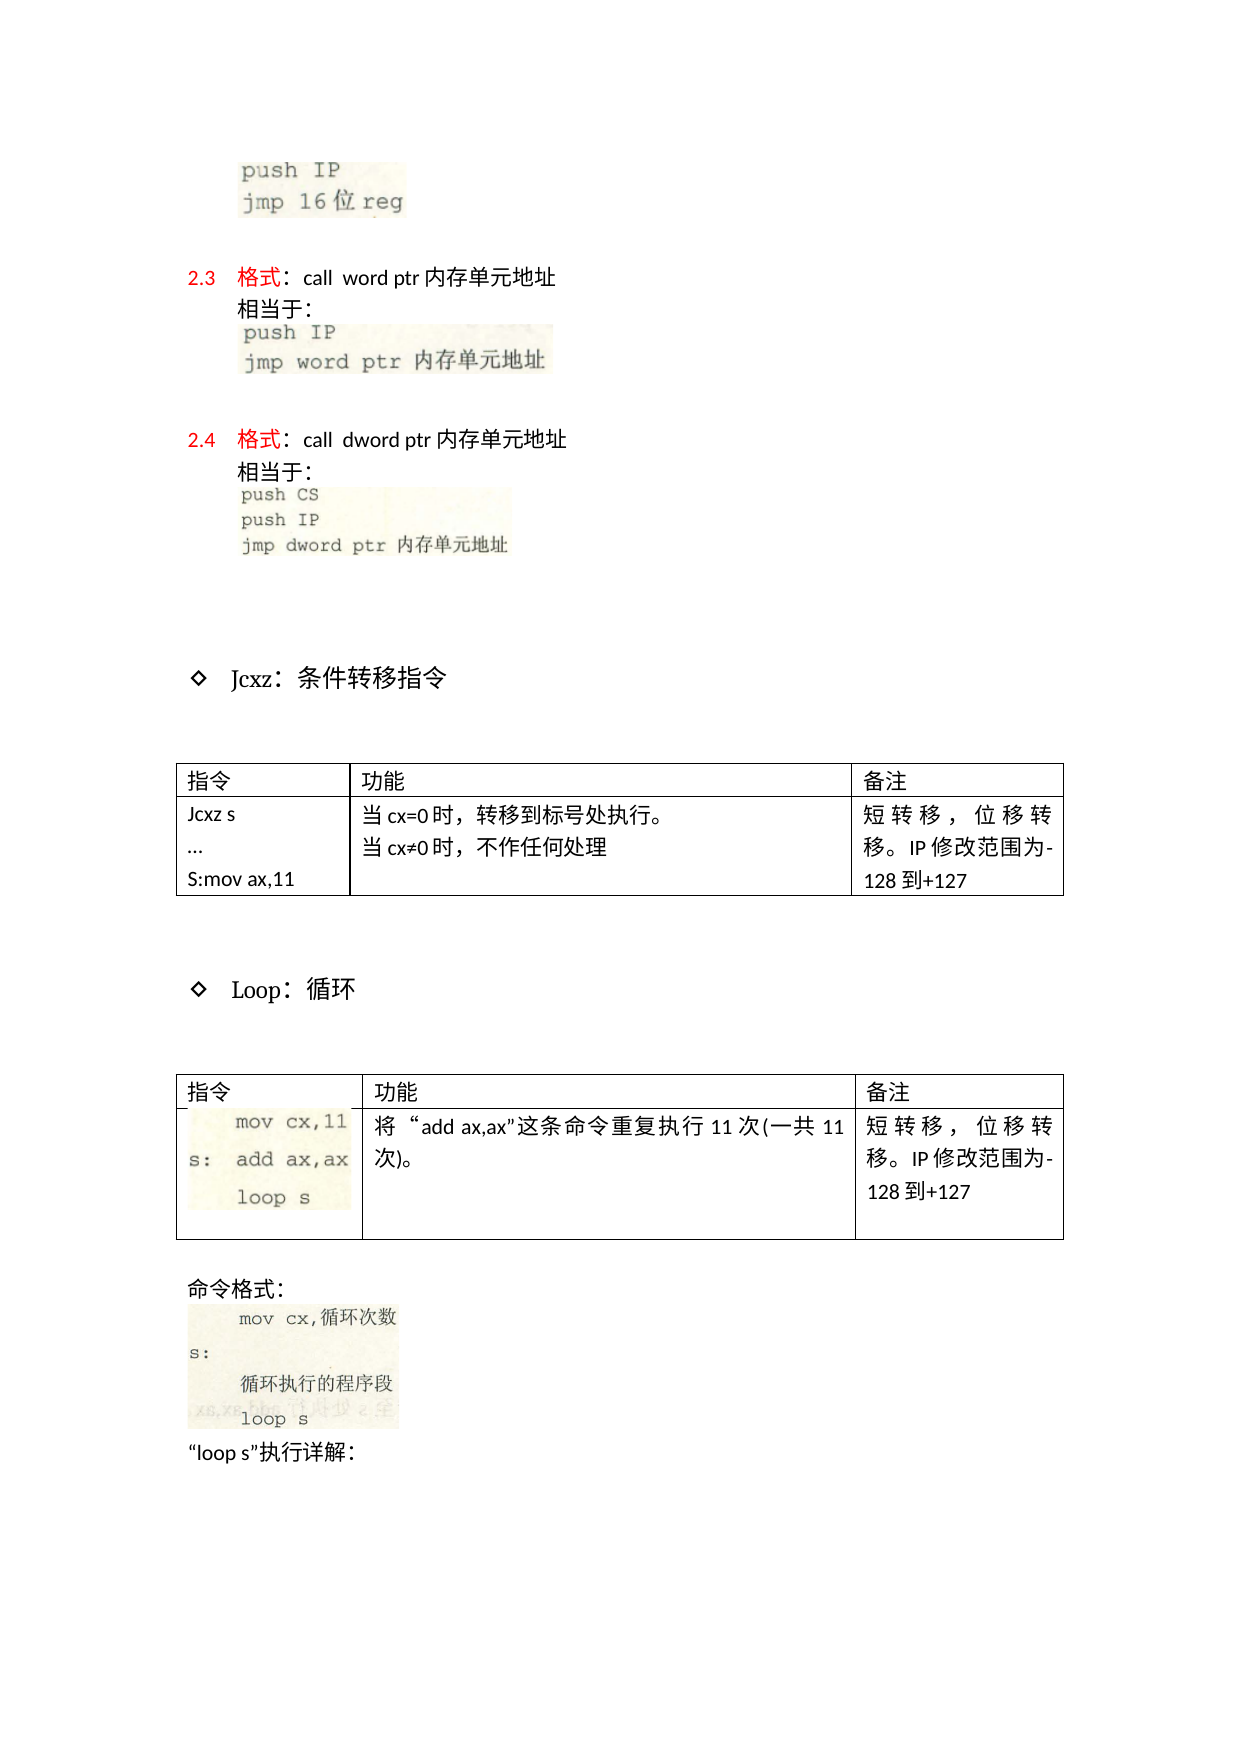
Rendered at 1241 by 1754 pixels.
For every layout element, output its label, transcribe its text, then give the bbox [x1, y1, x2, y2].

picture [187, 1108, 352, 1210]
list 格式：call dword ptr 内存单元地址 [187, 422, 1053, 454]
table_header 备注 [856, 1075, 1063, 1107]
table_cell Jcxz s … S:mov ax,11 [177, 797, 349, 895]
table_header 功能 [363, 1075, 855, 1107]
text 命令格式： [187, 1272, 1053, 1304]
picture [237, 162, 407, 218]
table_cell 将“add ax,ax”这条命令重复执行11次(一共11次)。 [363, 1109, 855, 1238]
table_header 指令 [177, 764, 349, 796]
picture [237, 324, 554, 374]
table_header 指令 [177, 1075, 362, 1107]
table_header 备注 [852, 764, 1063, 796]
subtitle Loop：循环 [187, 955, 1053, 1020]
subtitle Jcxz：条件转移指令 [187, 644, 1053, 709]
table_cell 短转移，位移转移。IP修改范围为-128到+127 [856, 1109, 1063, 1238]
table_header 功能 [351, 764, 851, 796]
list 相当于： [237, 454, 1053, 487]
table_cell [177, 1109, 362, 1238]
picture [187, 1304, 400, 1429]
text “loop s”执行详解： [187, 1434, 1053, 1467]
table_cell 短转移，位移转移。IP修改范围为-128到+127 [852, 797, 1063, 895]
list 格式：call word ptr 内存单元地址 [187, 259, 1053, 292]
list 相当于： [237, 292, 1053, 324]
table_cell 当cx=0时，转移到标号处执行。 当cx≠0时，不作任何处理 [351, 797, 851, 895]
picture [237, 487, 513, 556]
